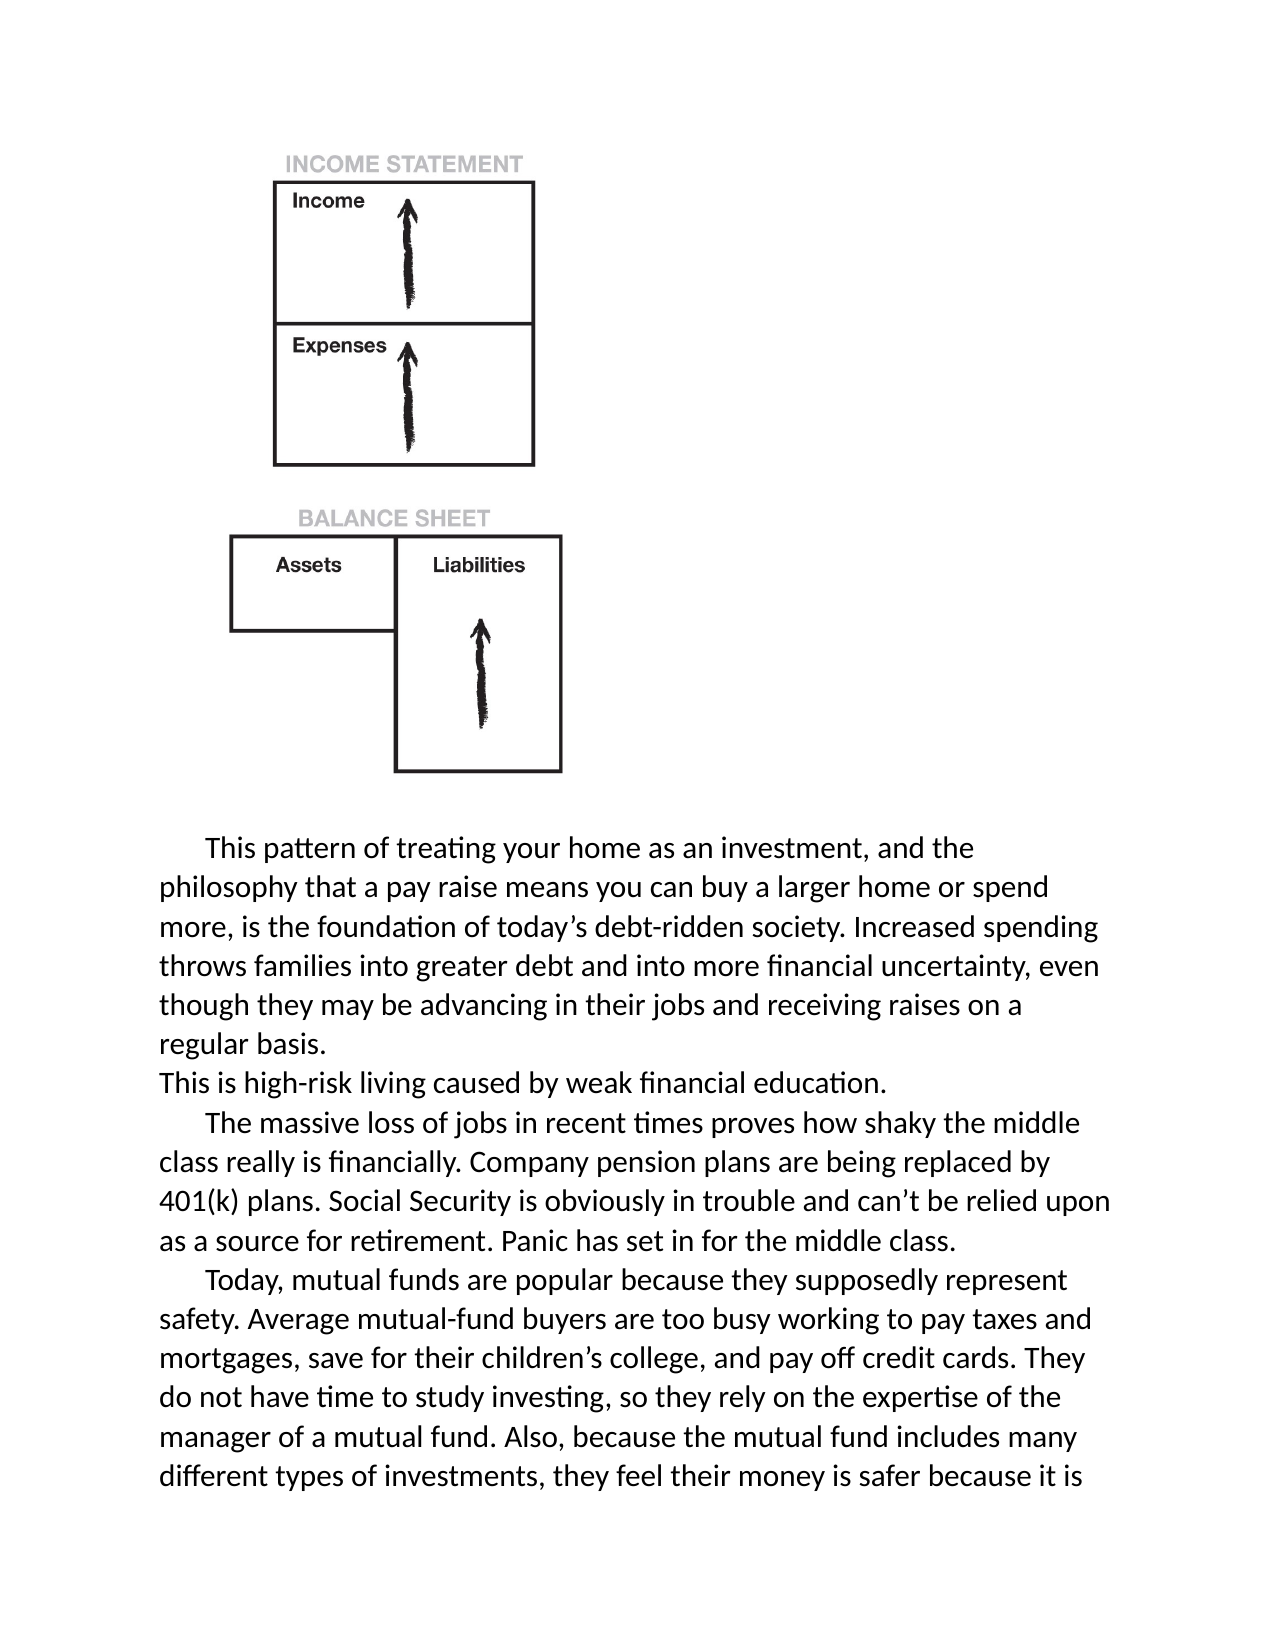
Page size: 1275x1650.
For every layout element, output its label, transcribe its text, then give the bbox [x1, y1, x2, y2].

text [159, 1260, 1113, 1494]
text The massive loss of jobs in recent times proves how shaky the middle class really is financially. Company pension plans are being replaced by 401(k) plans. Social Security is obviously in trouble and can’t be relied upon as a source for retirement. Panic has set in for the middle class. [159, 1103, 1113, 1259]
text This is high-risk living caused by weak financial education. [159, 1064, 1113, 1102]
picture [223, 150, 568, 779]
text This pattern of treating your home as an investment, and the philosophy that a pay raise means you can buy a larger home or spend more, is the foundation of today’s debt-ridden society. Increased spending throws families into greater debt and into more financial uncertainty, even though they may be advancing in their jobs and receiving raises on a regular basis. [159, 828, 1113, 1062]
